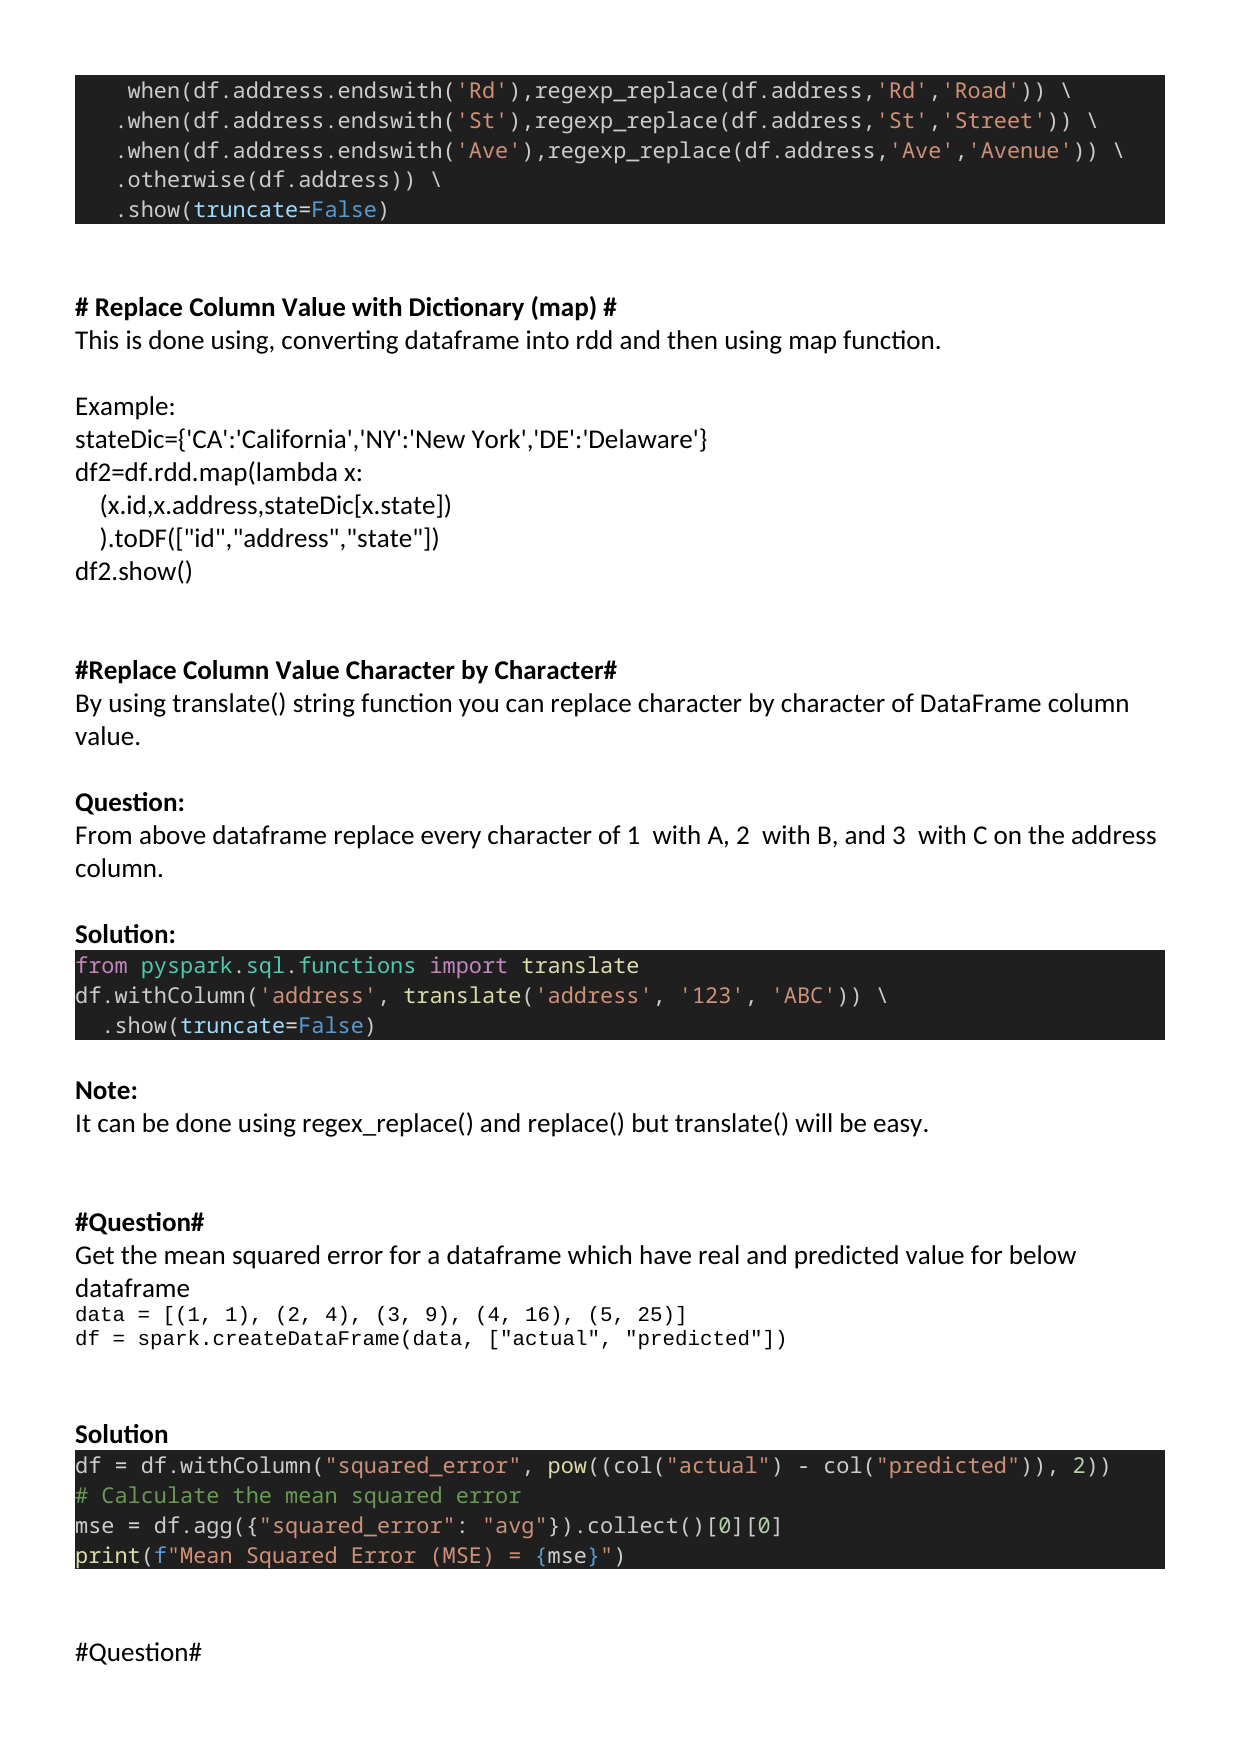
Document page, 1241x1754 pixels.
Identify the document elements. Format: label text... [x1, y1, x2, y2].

text when(df.address.endswith('Rd'),regexp_replace(df.address,'Rd','Road')) \ [75, 75, 1165, 105]
text #Question# [75, 1636, 1165, 1668]
text df2=df.rdd.map(lambda x: [75, 455, 1165, 488]
text .show(truncate=False) [75, 194, 1165, 224]
text Note: [75, 1073, 1165, 1106]
text df = spark.createDataFrame(data, ["actual", "predicted"]) [75, 1328, 1165, 1351]
text It can be done using regex_replace() and replace() but translate() will be easy. [75, 1106, 1165, 1139]
text mse = df.agg({"squared_error": "avg"}).collect()[0][0] [75, 1510, 1165, 1540]
text stateDic={'CA':'California','NY':'New York','DE':'Delaware'} [75, 422, 1165, 455]
text Solution: [75, 917, 1165, 950]
text #Replace Column Value Character by Character# [75, 653, 1165, 686]
text .show(truncate=False) [75, 1010, 1165, 1040]
text .when(df.address.endswith('St'),regexp_replace(df.address,'St','Street')) \ [75, 105, 1165, 134]
text By using translate() string function you can replace character by character of DataFrame column value. [75, 686, 1165, 752]
text print(f"Mean Squared Error (MSE) = {mse}") [75, 1540, 1165, 1569]
text Get the mean squared error for a dataframe which have real and predicted value for below dataframe [75, 1238, 1165, 1304]
text Question: [75, 785, 1165, 818]
text Solution [75, 1417, 1165, 1450]
text Example: [75, 389, 1165, 422]
text data = [(1, 1), (2, 4), (3, 9), (4, 16), (5, 25)] [75, 1304, 1165, 1328]
text (x.id,x.address,stateDic[x.state]) [75, 488, 1165, 521]
text .when(df.address.endswith('Ave'),regexp_replace(df.address,'Ave','Avenue')) \ [75, 134, 1165, 164]
text df2.show() [75, 554, 1165, 587]
text from pyspark.sql.functions import translate [75, 950, 1165, 980]
text This is done using, converting dataframe into rdd and then using map function. [75, 323, 1165, 356]
text #Question# [75, 1205, 1165, 1238]
text df = df.withColumn("squared_error", pow((col("actual") - col("predicted")), 2)) [75, 1450, 1165, 1480]
text # Calculate the mean squared error [75, 1480, 1165, 1510]
text ).toDF(["id","address","state"]) [75, 521, 1165, 554]
text From above dataframe replace every character of 1 with A, 2 with B, and 3 with C on the address column. [75, 818, 1165, 884]
text df.withColumn('address', translate('address', '123', 'ABC')) \ [75, 980, 1165, 1010]
text .otherwise(df.address)) \ [75, 164, 1165, 194]
text # Replace Column Value with Dictionary (map) # [75, 290, 1165, 323]
